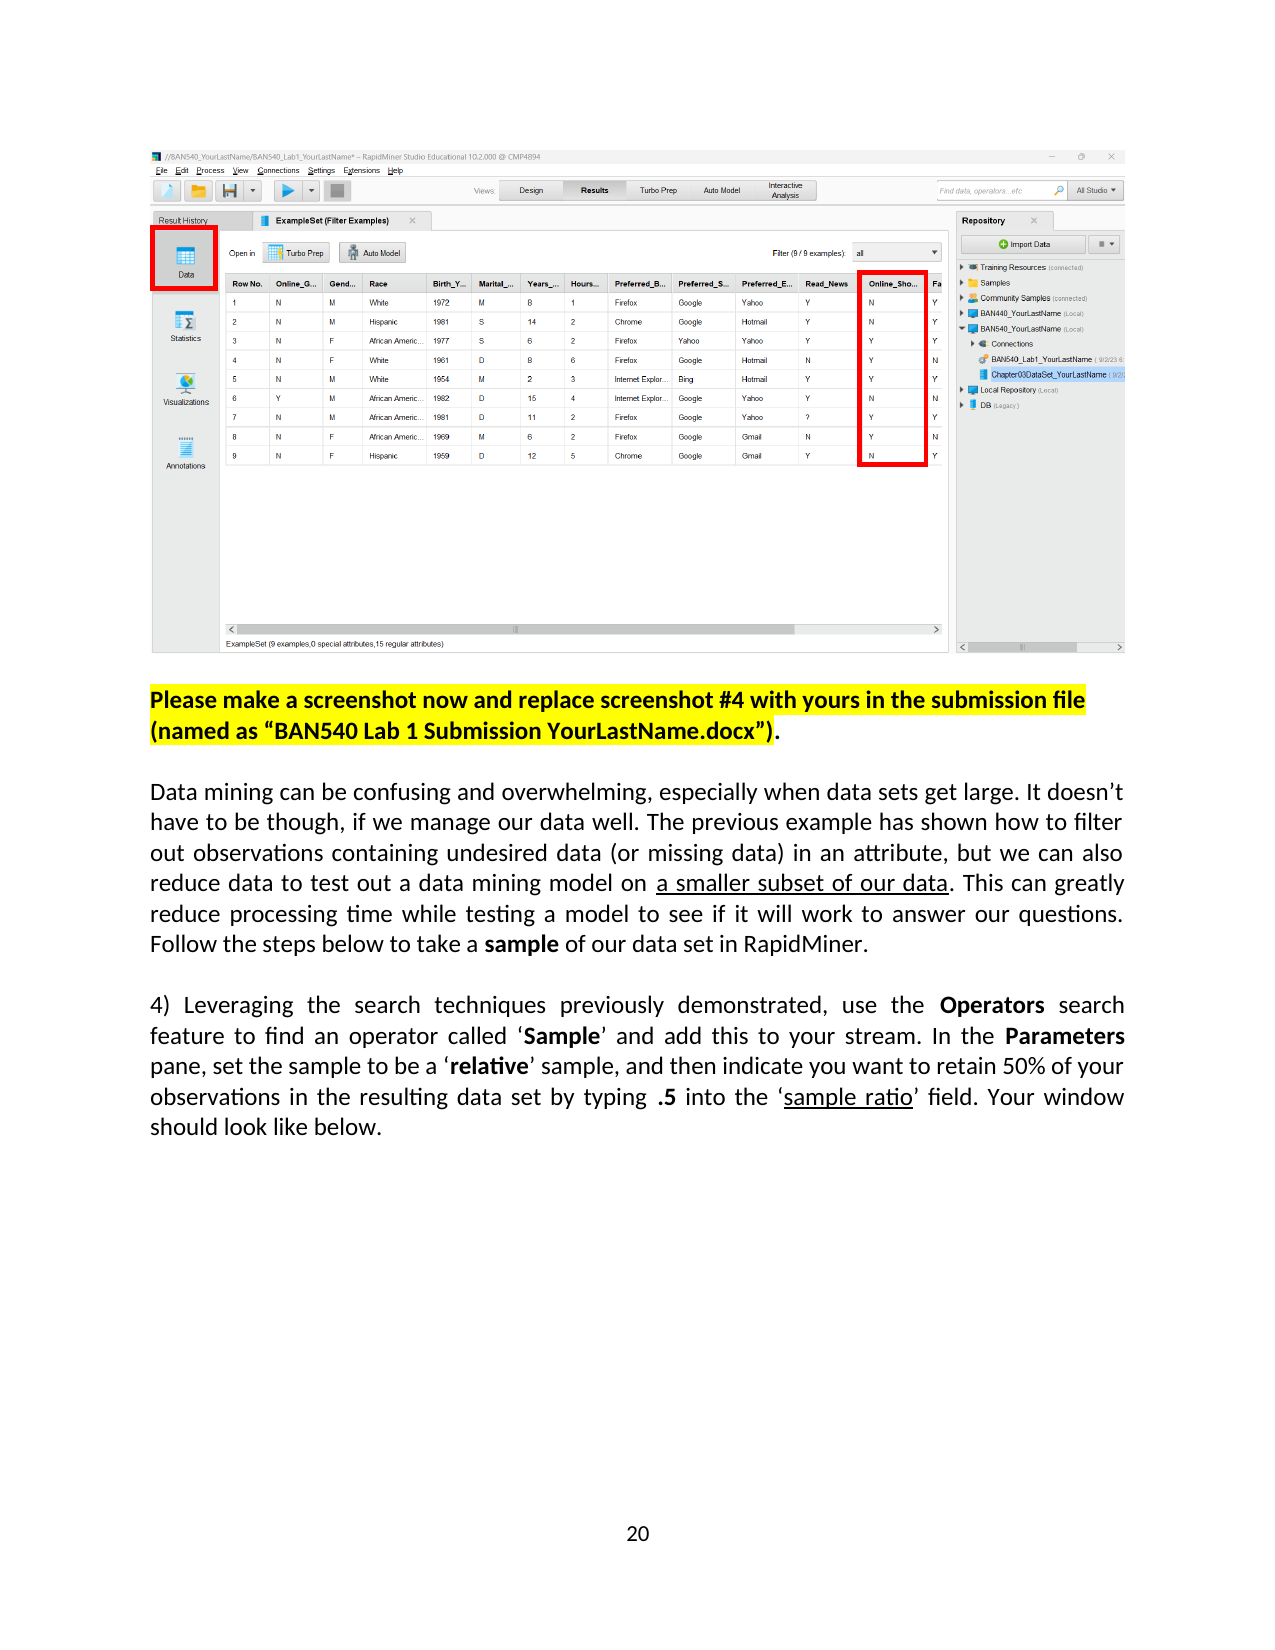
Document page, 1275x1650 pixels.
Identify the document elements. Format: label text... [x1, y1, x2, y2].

text Data mining can be confusing and overwhelming, especially when data sets get large. It doesn’t have to be though, if we manage our data well. The previous example has shown how to filter out observations containing undesired data (or missing data) in an attribute, but we can also reduce data to test out a data mining model on a smaller subset of our data. This can greatly reduce processing time while testing a model to see if it will work to answer our questions. Follow the steps below to take a sample of our data set in RapidMiner. [150, 776, 1125, 959]
picture [150, 150, 1125, 654]
picture [155, 230, 213, 286]
text Please make a screenshot now and replace screenshot #4 with yours in the submission file (named as “BAN540 Lab 1 Submission YourLastName.docx”). [774, 684, 1125, 745]
text 4) Leveraging the search techniques previously demonstrated, use the Operators search feature to find an operator called ‘Sample’ and add this to your stream. In the Parameters pane, set the sample to be a ‘relative’ sample, and then indicate you want to retain 50% of your observations in the resulting data set by typing .5 into the ‘sample ratio’ field. Your window should look like below. [150, 989, 1125, 1142]
